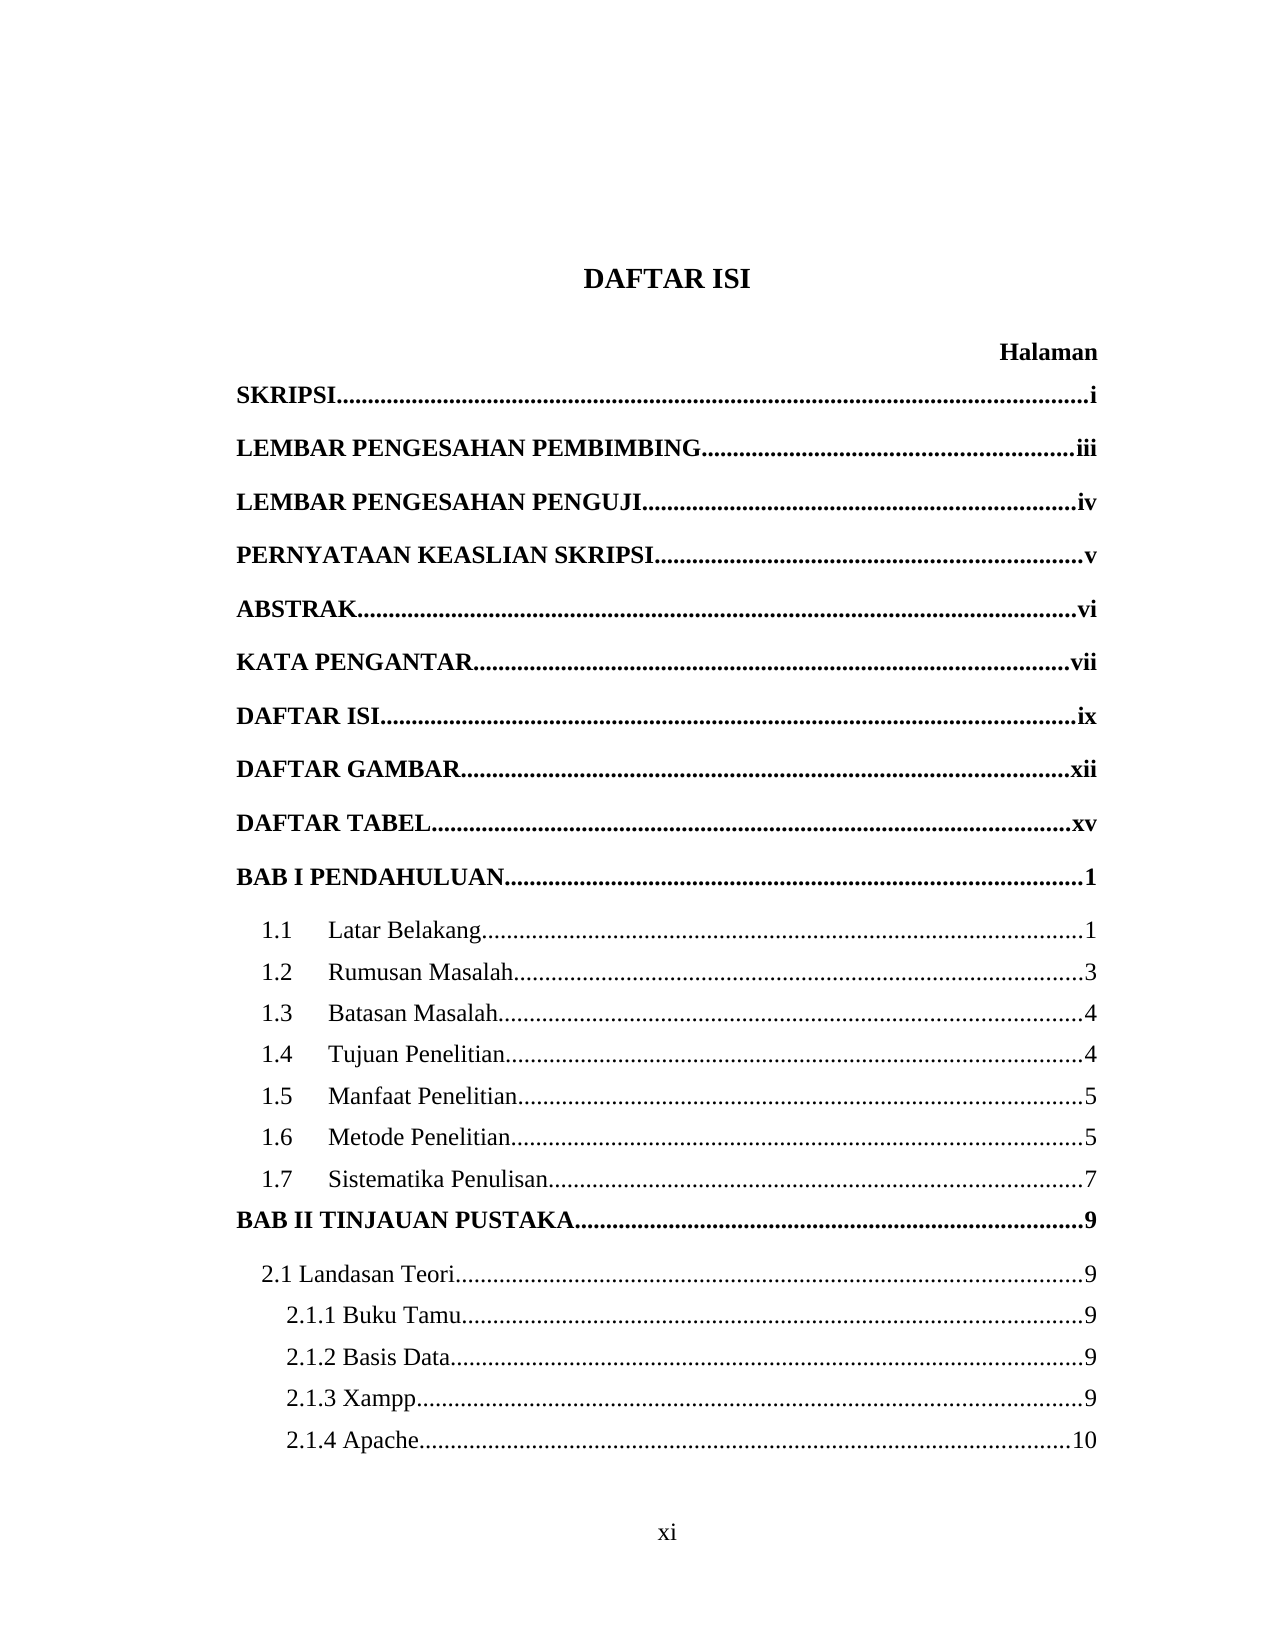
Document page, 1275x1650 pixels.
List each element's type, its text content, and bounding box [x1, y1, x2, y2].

subtitle DAFTAR ISI [236, 261, 1098, 295]
